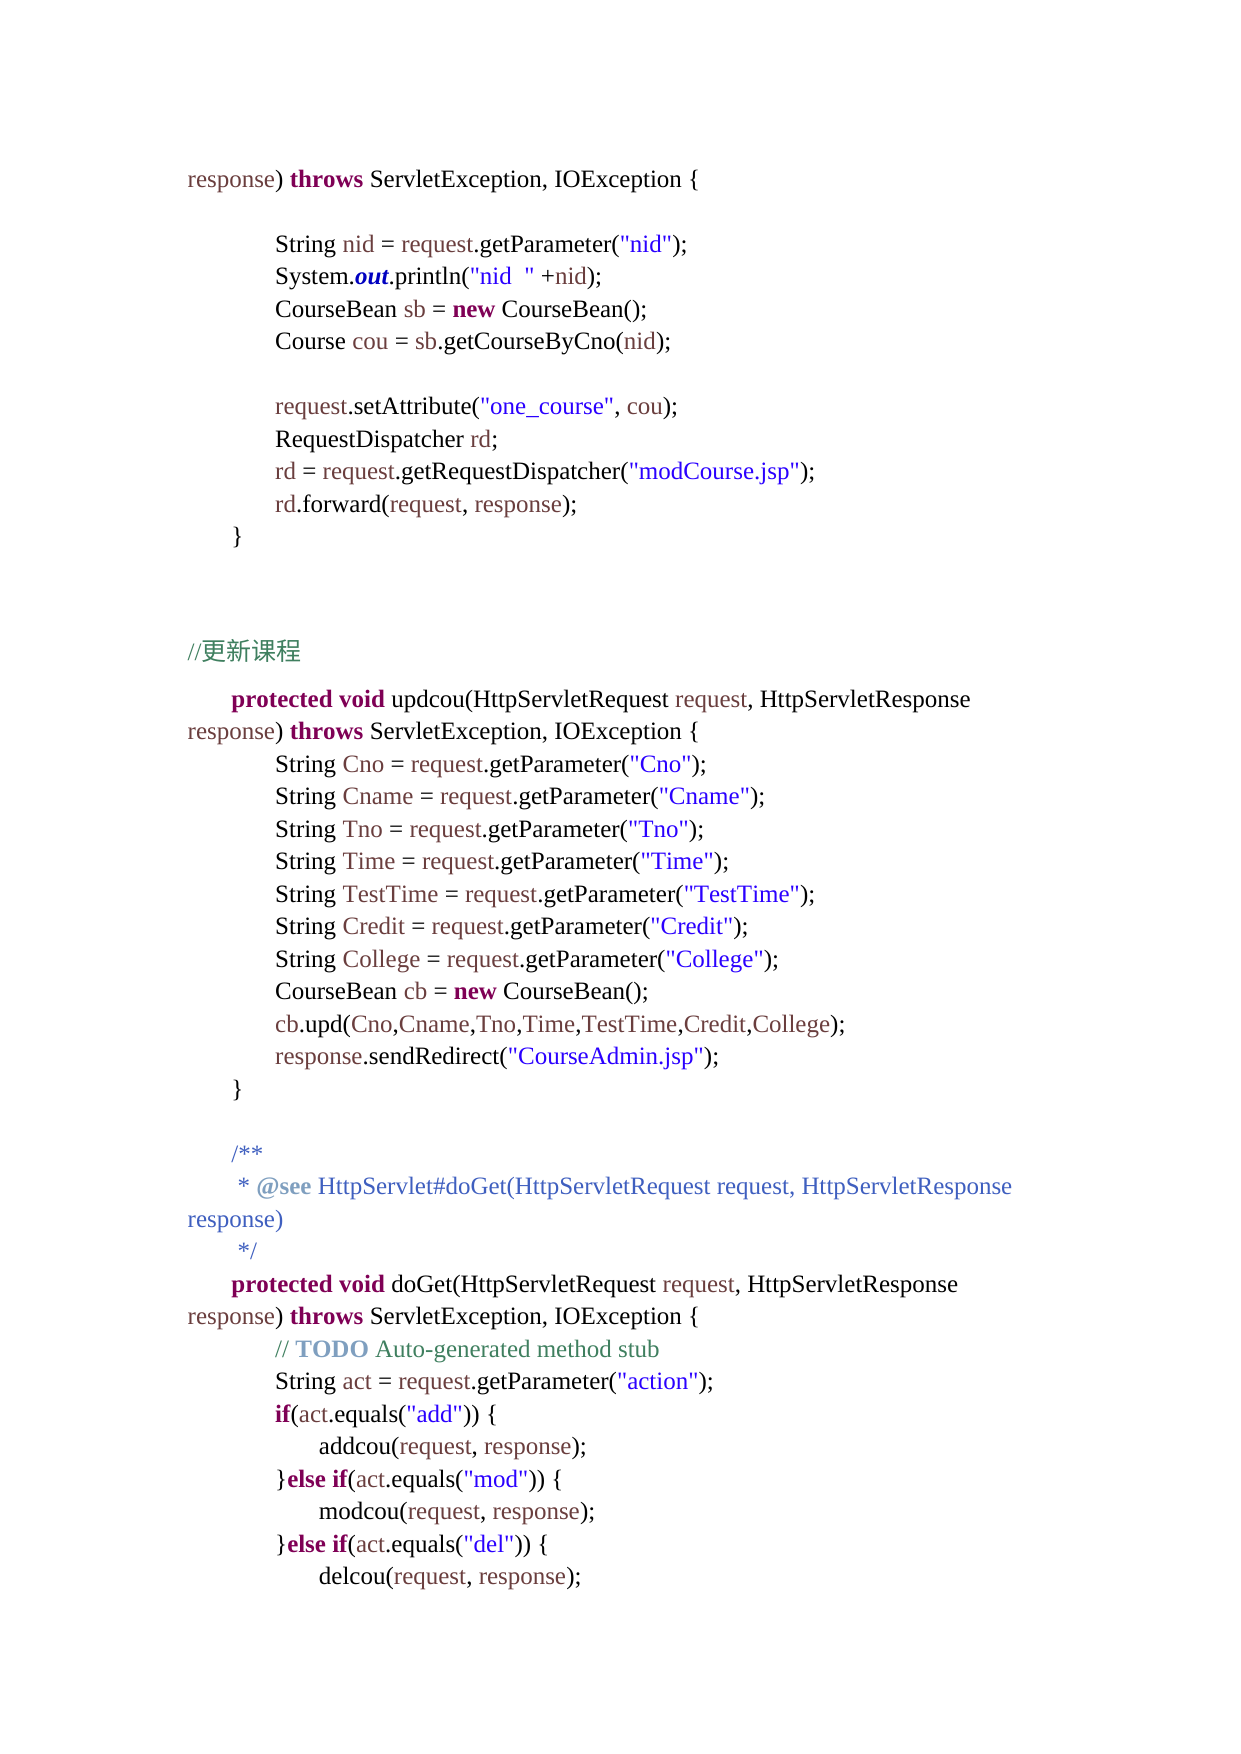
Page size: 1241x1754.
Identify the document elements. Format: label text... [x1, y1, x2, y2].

text } [187, 519, 1053, 552]
text rd = request.getRequestDispatcher("modCourse.jsp"); [187, 454, 1053, 487]
text } [187, 1072, 1053, 1104]
text request.setAttribute("one_course", cou); [187, 389, 1053, 422]
text //更新课程 [187, 617, 1053, 682]
text String College = request.getParameter("College"); [187, 942, 1053, 974]
text }else if(act.equals("mod")) { [187, 1462, 1053, 1494]
text */ [187, 1234, 1053, 1267]
text }else if(act.equals("del")) { [187, 1527, 1053, 1559]
text String Credit = request.getParameter("Credit"); [187, 909, 1053, 942]
text rd.forward(request, response); [187, 487, 1053, 519]
text protected void updcou(HttpServletRequest request, HttpServletResponse response) throws ServletException, IOException { [187, 682, 1053, 747]
text response.sendRedirect("CourseAdmin.jsp"); [187, 1039, 1053, 1072]
text System.out.println("nid " +nid); [187, 259, 1053, 292]
text String nid = request.getParameter("nid"); [187, 227, 1053, 259]
text delcou(request, response); [187, 1559, 1053, 1592]
text String act = request.getParameter("action"); [187, 1364, 1053, 1397]
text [187, 162, 1053, 194]
text addcou(request, response); [187, 1429, 1053, 1462]
text RequestDispatcher rd; [187, 422, 1053, 454]
text String Cname = request.getParameter("Cname"); [187, 779, 1053, 812]
text // TODO Auto-generated method stub [187, 1332, 1053, 1364]
text String Tno = request.getParameter("Tno"); [187, 812, 1053, 844]
text Course cou = sb.getCourseByCno(nid); [187, 324, 1053, 357]
text String Cno = request.getParameter("Cno"); [187, 747, 1053, 779]
text * @see HttpServlet#doGet(HttpServletRequest request, HttpServletResponse response) [187, 1169, 1053, 1234]
text if(act.equals("add")) { [187, 1397, 1053, 1429]
text /** [187, 1137, 1053, 1169]
text String Time = request.getParameter("Time"); [187, 844, 1053, 877]
text protected void doGet(HttpServletRequest request, HttpServletResponse response) throws ServletException, IOException { [187, 1267, 1053, 1332]
text CourseBean sb = new CourseBean(); [187, 292, 1053, 324]
text String TestTime = request.getParameter("TestTime"); [187, 877, 1053, 909]
text CourseBean cb = new CourseBean(); [187, 974, 1053, 1007]
text cb.upd(Cno,Cname,Tno,Time,TestTime,Credit,College); [187, 1007, 1053, 1039]
text modcou(request, response); [187, 1494, 1053, 1527]
